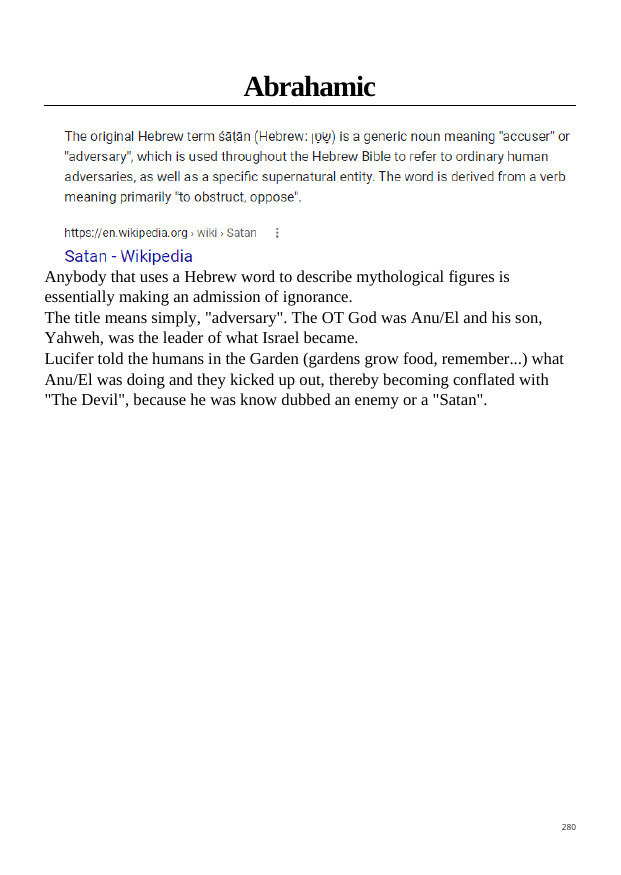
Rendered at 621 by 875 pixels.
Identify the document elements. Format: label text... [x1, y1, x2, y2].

text Anybody that uses a Hebrew word to describe mythological figures is essentially making an admission of ignorance. [44, 266, 576, 306]
picture [44, 118, 576, 265]
text Lucifer told the humans in the Garden (gardens grow food, remember...) what Anu/El was doing and they kicked up out, thereby becoming conflated with "The Devil", because he was know dubbed an enemy or a "Satan". [44, 349, 576, 409]
text The title means simply, "adversary". The OT God was Anu/El and his son, Yahweh, was the leader of what Israel became. [44, 308, 576, 347]
subtitle Abrahamic [44, 69, 576, 105]
